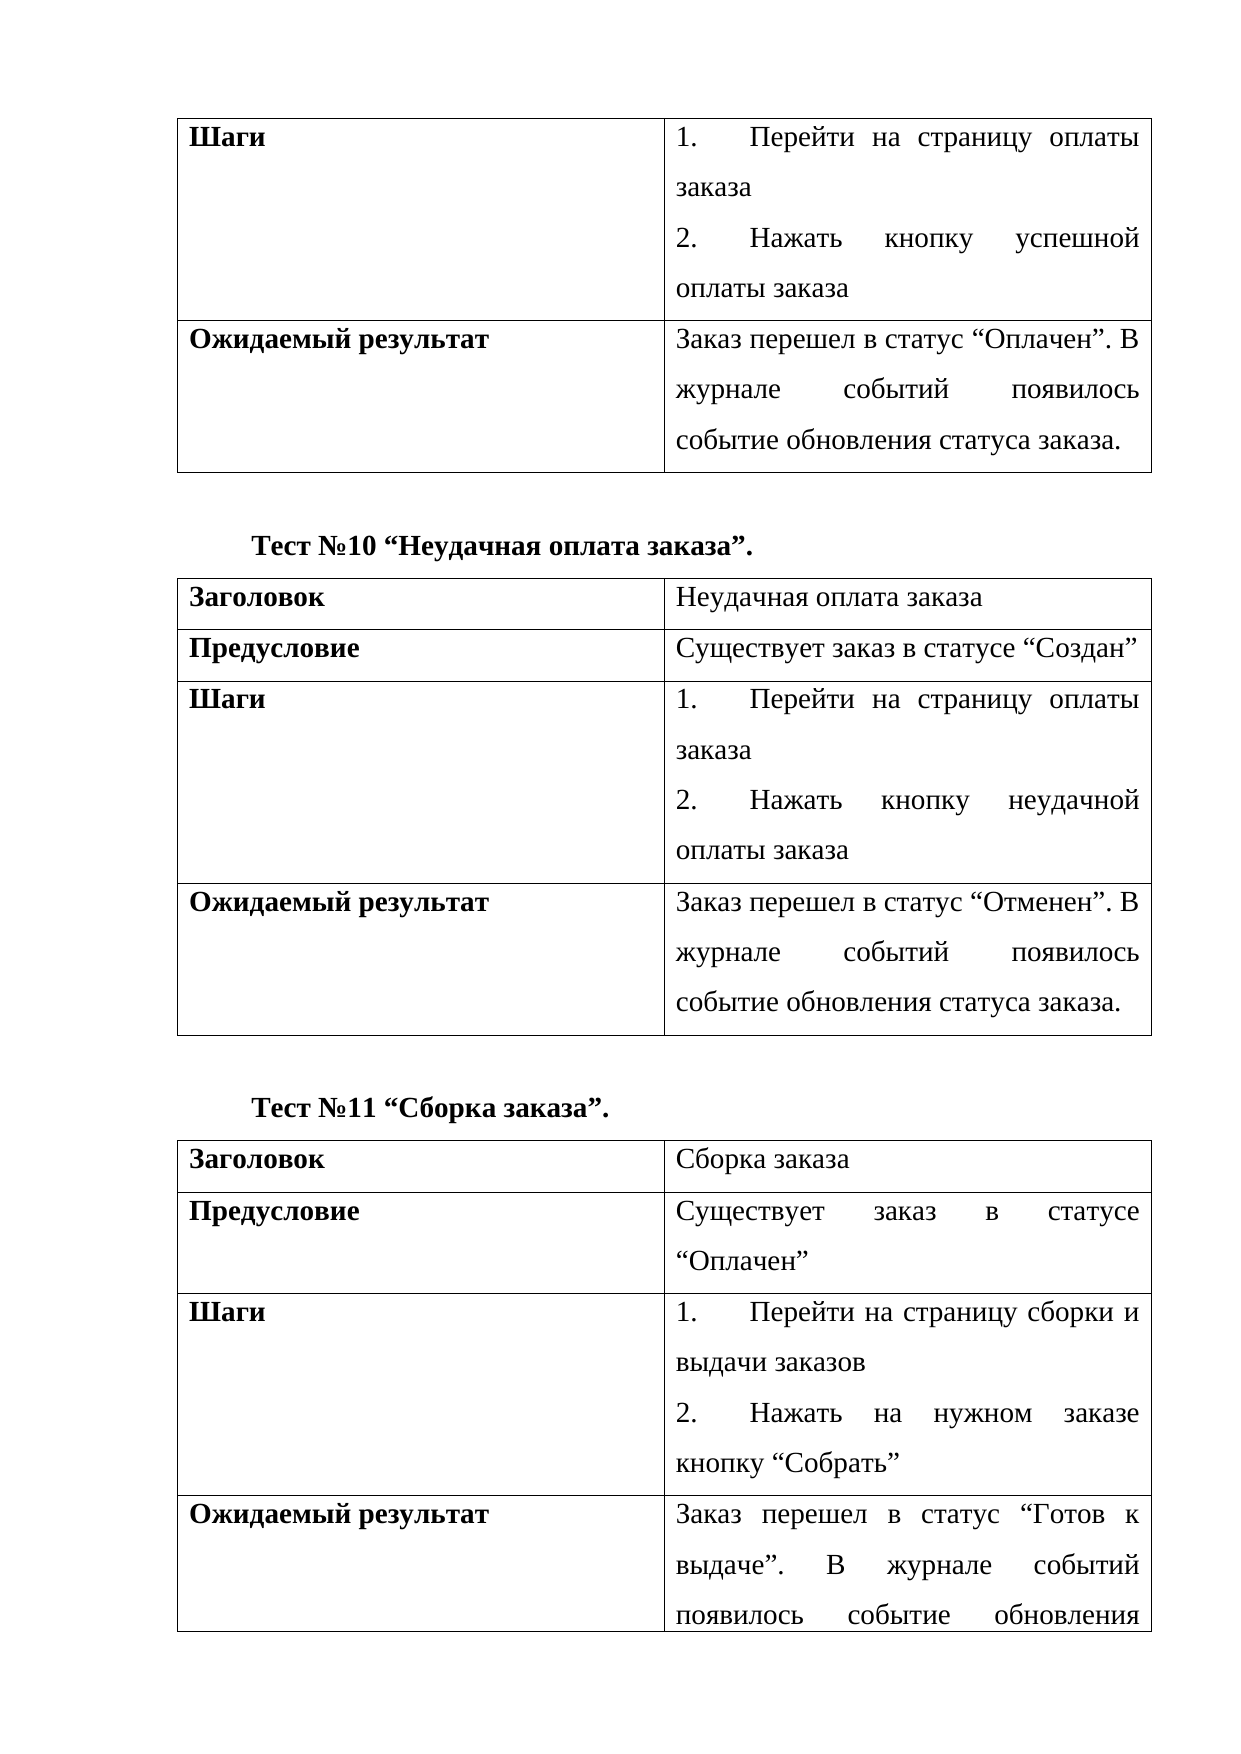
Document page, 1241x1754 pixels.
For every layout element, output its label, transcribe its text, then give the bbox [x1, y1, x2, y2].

table_cell Ожидаемый результат [178, 884, 664, 1034]
subtitle Тест №11 “Сборка заказа”. [177, 1090, 1152, 1124]
table_cell Существует заказ в статусе “Создан” [665, 630, 1151, 681]
subtitle Тест №10 “Неудачная оплата заказа”. [177, 528, 1152, 561]
table_cell Существует заказ в статусе “Оплачен” [665, 1193, 1151, 1293]
table_cell Перейти на страницу оплаты заказа Нажать кнопку успешной оплаты заказа [665, 119, 1151, 320]
table_cell Шаги [178, 119, 664, 320]
table_cell Заказ перешел в статус “Отменен”. В журнале событий появилось событие обновления статуса заказа. [665, 884, 1151, 1034]
table_header Заголовок [178, 579, 664, 629]
table_cell Предусловие [178, 630, 664, 681]
table_cell Шаги [178, 1294, 664, 1495]
table_cell Шаги [178, 682, 664, 883]
table_cell Заказ перешел в статус “Оплачен”. В журнале событий появилось событие обновления статуса заказа. [665, 321, 1151, 472]
table_cell Перейти на страницу оплаты заказа Нажать кнопку неудачной оплаты заказа [665, 682, 1151, 883]
table_header Сборка заказа [665, 1141, 1151, 1192]
table_cell Предусловие [178, 1193, 664, 1293]
table_cell Ожидаемый результат [178, 321, 664, 472]
table_header Неудачная оплата заказа [665, 579, 1151, 629]
table_header Заголовок [178, 1141, 664, 1192]
table_cell Ожидаемый результат [178, 1496, 664, 1631]
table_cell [665, 1496, 1151, 1631]
table_cell Перейти на страницу сборки и выдачи заказов Нажать на нужном заказе кнопку “Собрать” [665, 1294, 1151, 1495]
